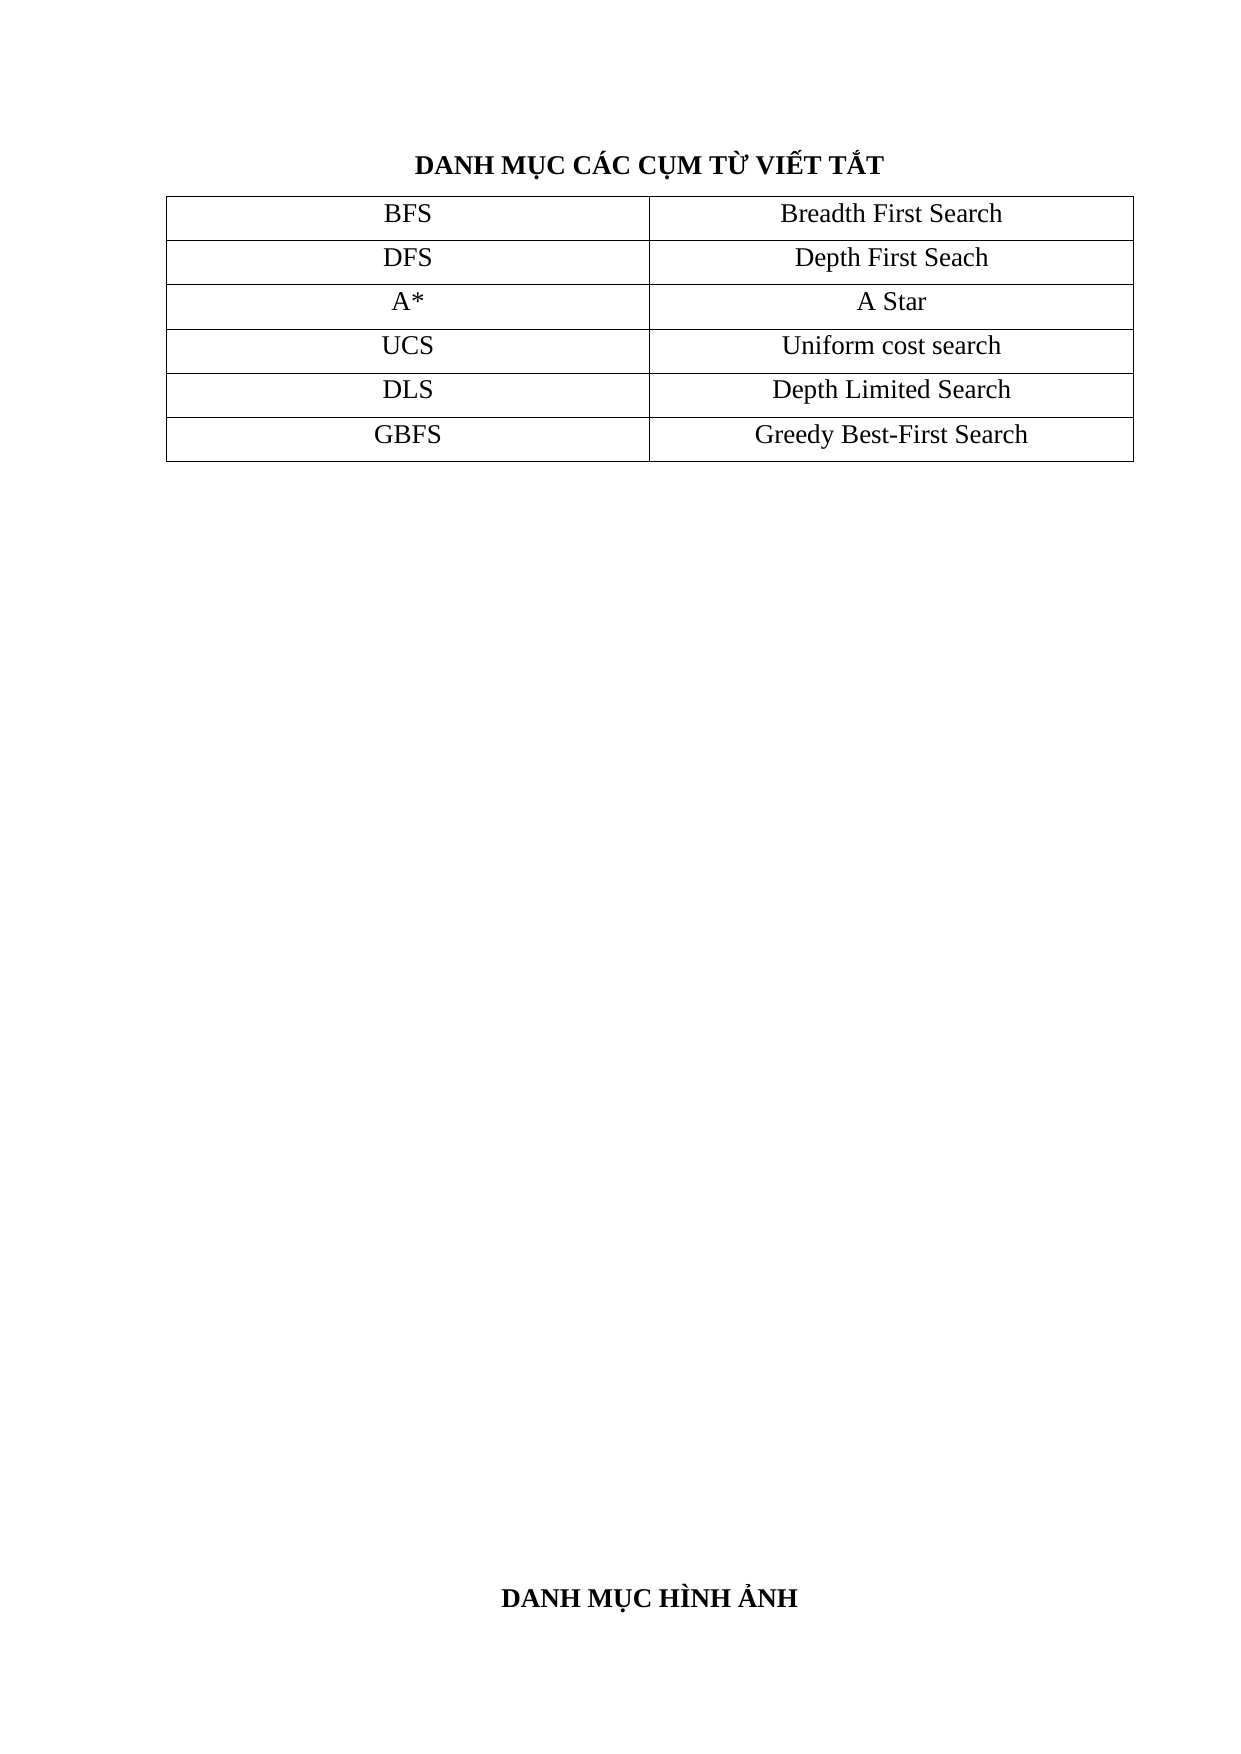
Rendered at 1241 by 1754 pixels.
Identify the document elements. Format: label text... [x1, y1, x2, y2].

table_cell Depth Limited Search [650, 374, 1133, 417]
table_header Breadth First Search [650, 197, 1133, 240]
table_cell Greedy Best-First Search [650, 418, 1133, 461]
table_cell DFS [167, 241, 649, 284]
table_cell DLS [167, 374, 649, 417]
list DANH MỤC HÌNH ẢNH [177, 1582, 1122, 1613]
text DANH MỤC CÁC CỤM TỪ VIẾT TẮT [177, 149, 1122, 180]
table_cell Uniform cost search [650, 330, 1133, 373]
table_cell UCS [167, 330, 649, 373]
table_cell GBFS [167, 418, 649, 461]
table_cell A Star [650, 285, 1133, 328]
table_header BFS [167, 197, 649, 240]
table_cell Depth First Seach [650, 241, 1133, 284]
table_cell A* [167, 285, 649, 328]
